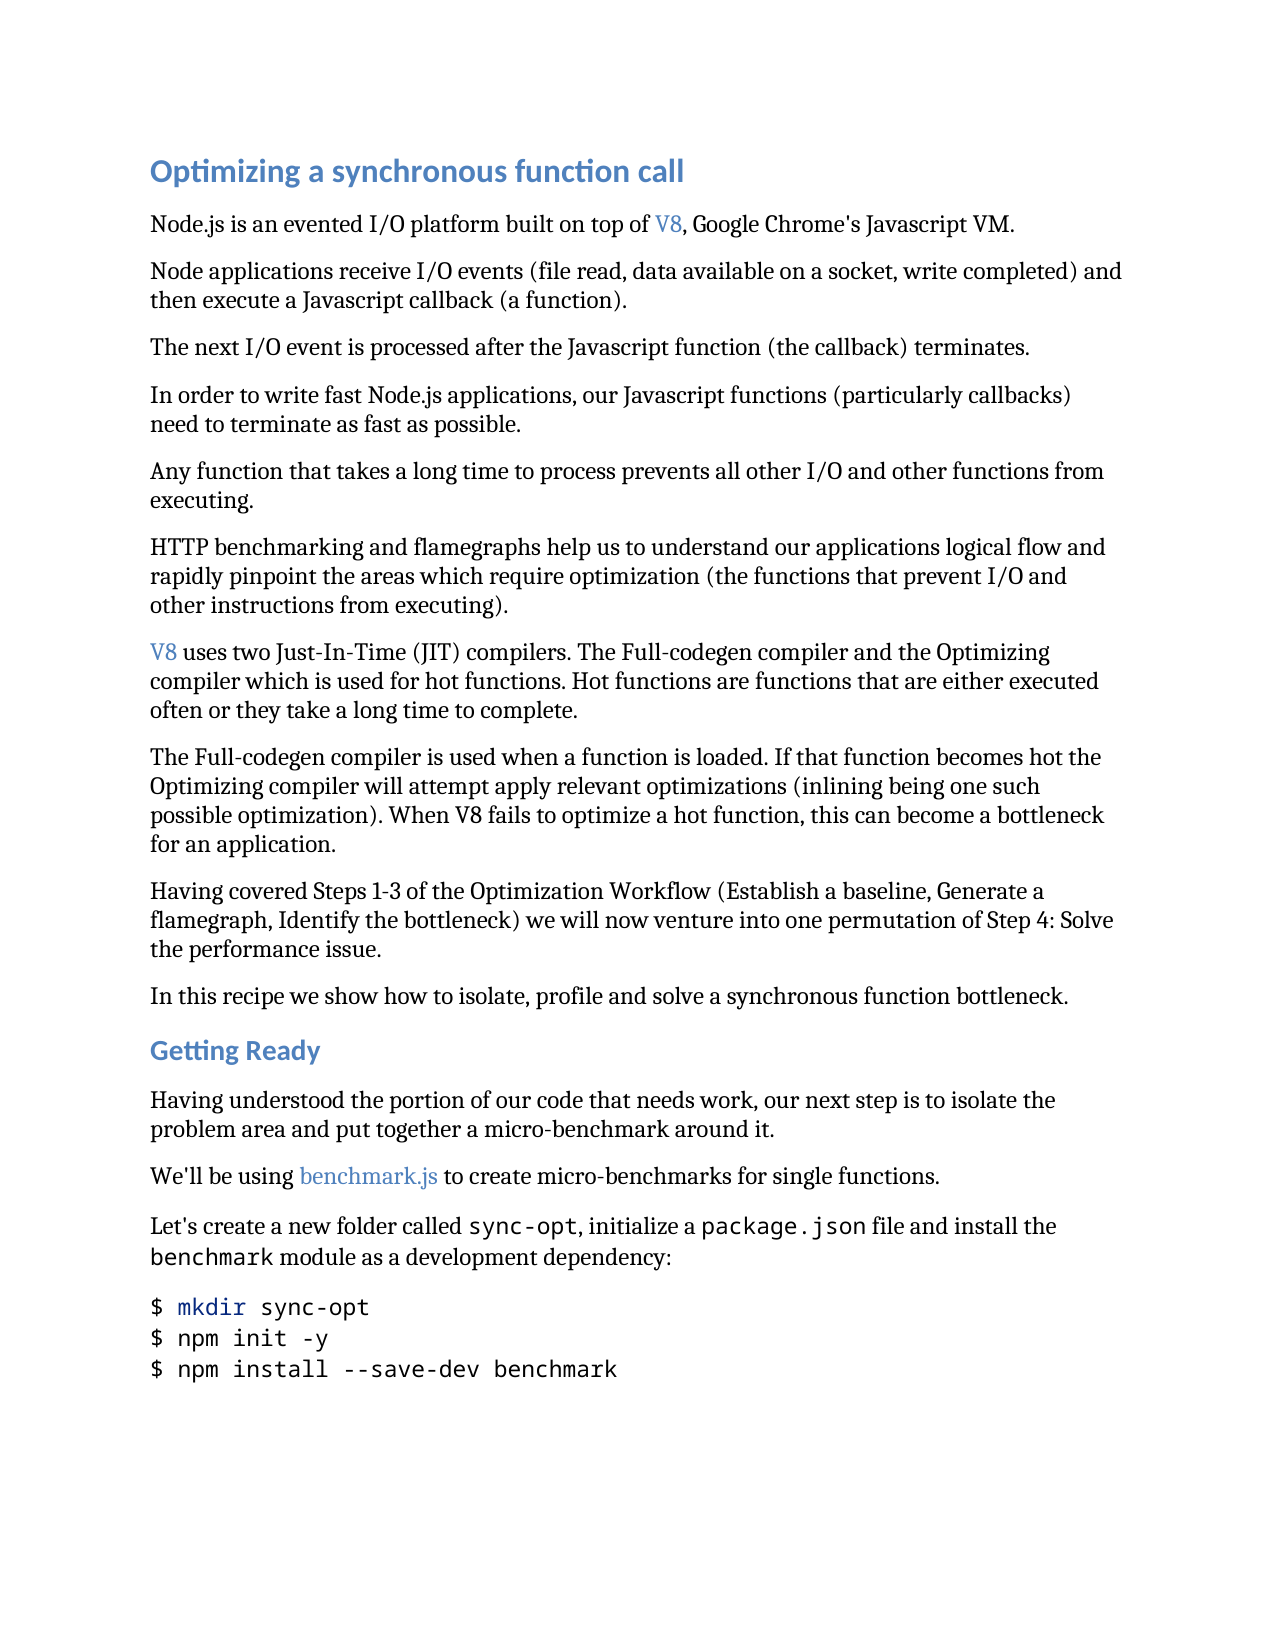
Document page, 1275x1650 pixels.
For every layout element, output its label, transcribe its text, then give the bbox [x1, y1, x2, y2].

text We'll be using benchmark.js to create micro-benchmarks for single functions. [150, 1162, 1125, 1191]
text In this recipe we show how to isolate, profile and solve a synchronous function bottleneck. [150, 982, 1125, 1011]
text Having covered Steps 1-3 of the Optimization Workflow (Establish a baseline, Generate a flamegraph, Identify the bottleneck) we will now venture into one permutation of Step 4: Solve the performance issue. [150, 877, 1125, 963]
text Having understood the portion of our code that needs work, our next step is to isolate the problem area and put together a micro-benchmark around it. [150, 1086, 1125, 1143]
subtitle Getting Ready [150, 1032, 1125, 1067]
subtitle Optimizing a synchronous function call [150, 150, 1125, 191]
text $ mkdir sync-opt $ npm init -y $ npm install --save-dev benchmark [150, 1291, 1125, 1385]
text Node.js is an evented I/O platform built on top of V8, Google Chrome's Javascript VM. [150, 209, 1125, 238]
text The Full-codegen compiler is used when a function is loaded. If that function becomes hot the Optimizing compiler will attempt apply relevant optimizations (inlining being one such possible optimization). When V8 fails to optimize a hot function, this can become a bottleneck for an application. [150, 743, 1125, 858]
text Let's create a new folder called sync-opt, initialize a package.json file and install the benchmark module as a development dependency: [150, 1210, 1125, 1272]
text Node applications receive I/O events (file read, data available on a socket, write completed) and then execute a Javascript callback (a function). [150, 257, 1125, 314]
text HTTP benchmarking and flamegraphs help us to understand our applications logical flow and rapidly pinpoint the areas which require optimization (the functions that prevent I/O and other instructions from executing). [150, 533, 1125, 619]
text In order to write fast Node.js applications, our Javascript functions (particularly callbacks) need to terminate as fast as possible. [150, 381, 1125, 438]
text Any function that takes a long time to process prevents all other I/O and other functions from executing. [150, 457, 1125, 514]
text The next I/O event is processed after the Javascript function (the callback) terminates. [150, 333, 1125, 362]
text V8 uses two Just-In-Time (JIT) compilers. The Full-codegen compiler and the Optimizing compiler which is used for hot functions. Hot functions are functions that are either executed often or they take a long time to complete. [150, 638, 1125, 724]
